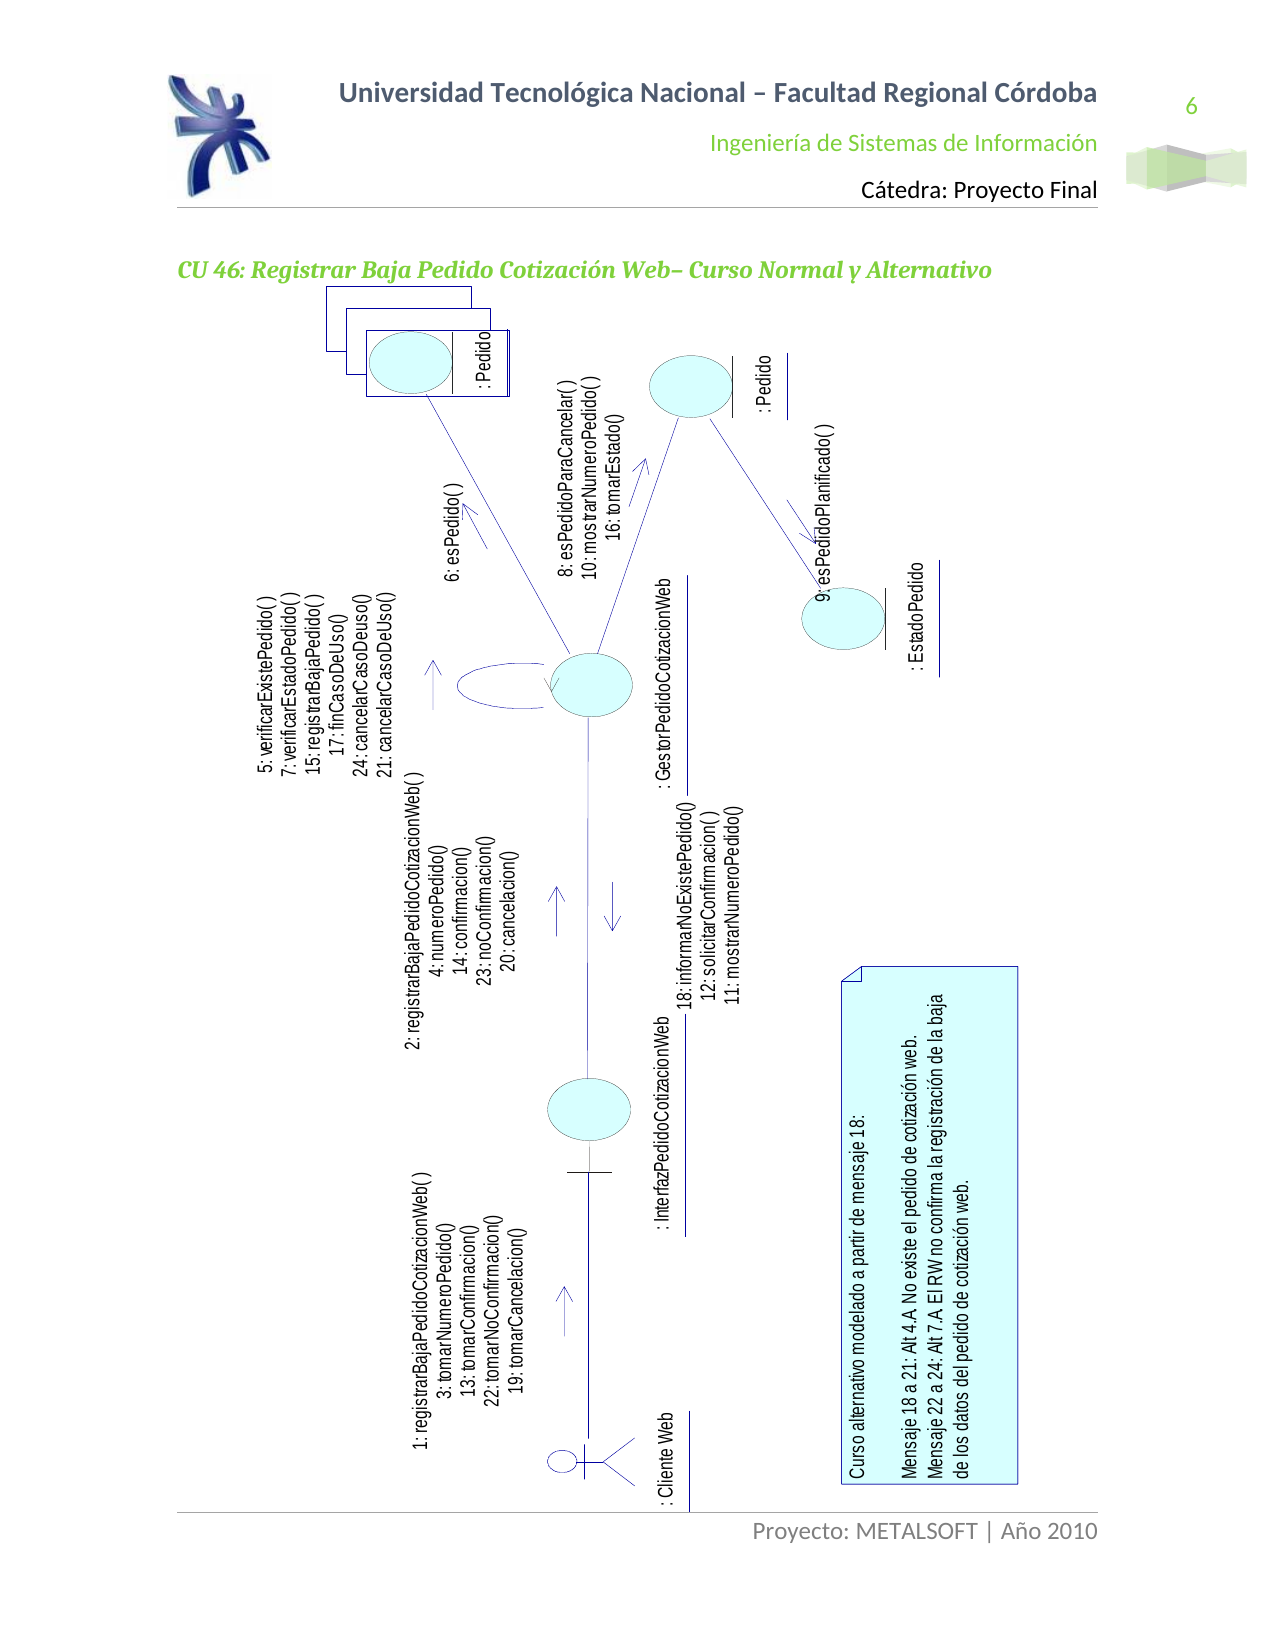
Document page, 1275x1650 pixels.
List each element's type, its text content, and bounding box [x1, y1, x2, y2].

text CU 46: Registrar Baja Pedido Cotización Web– Curso Normal y Alternativo [177, 256, 1098, 284]
picture [167, 74, 272, 199]
